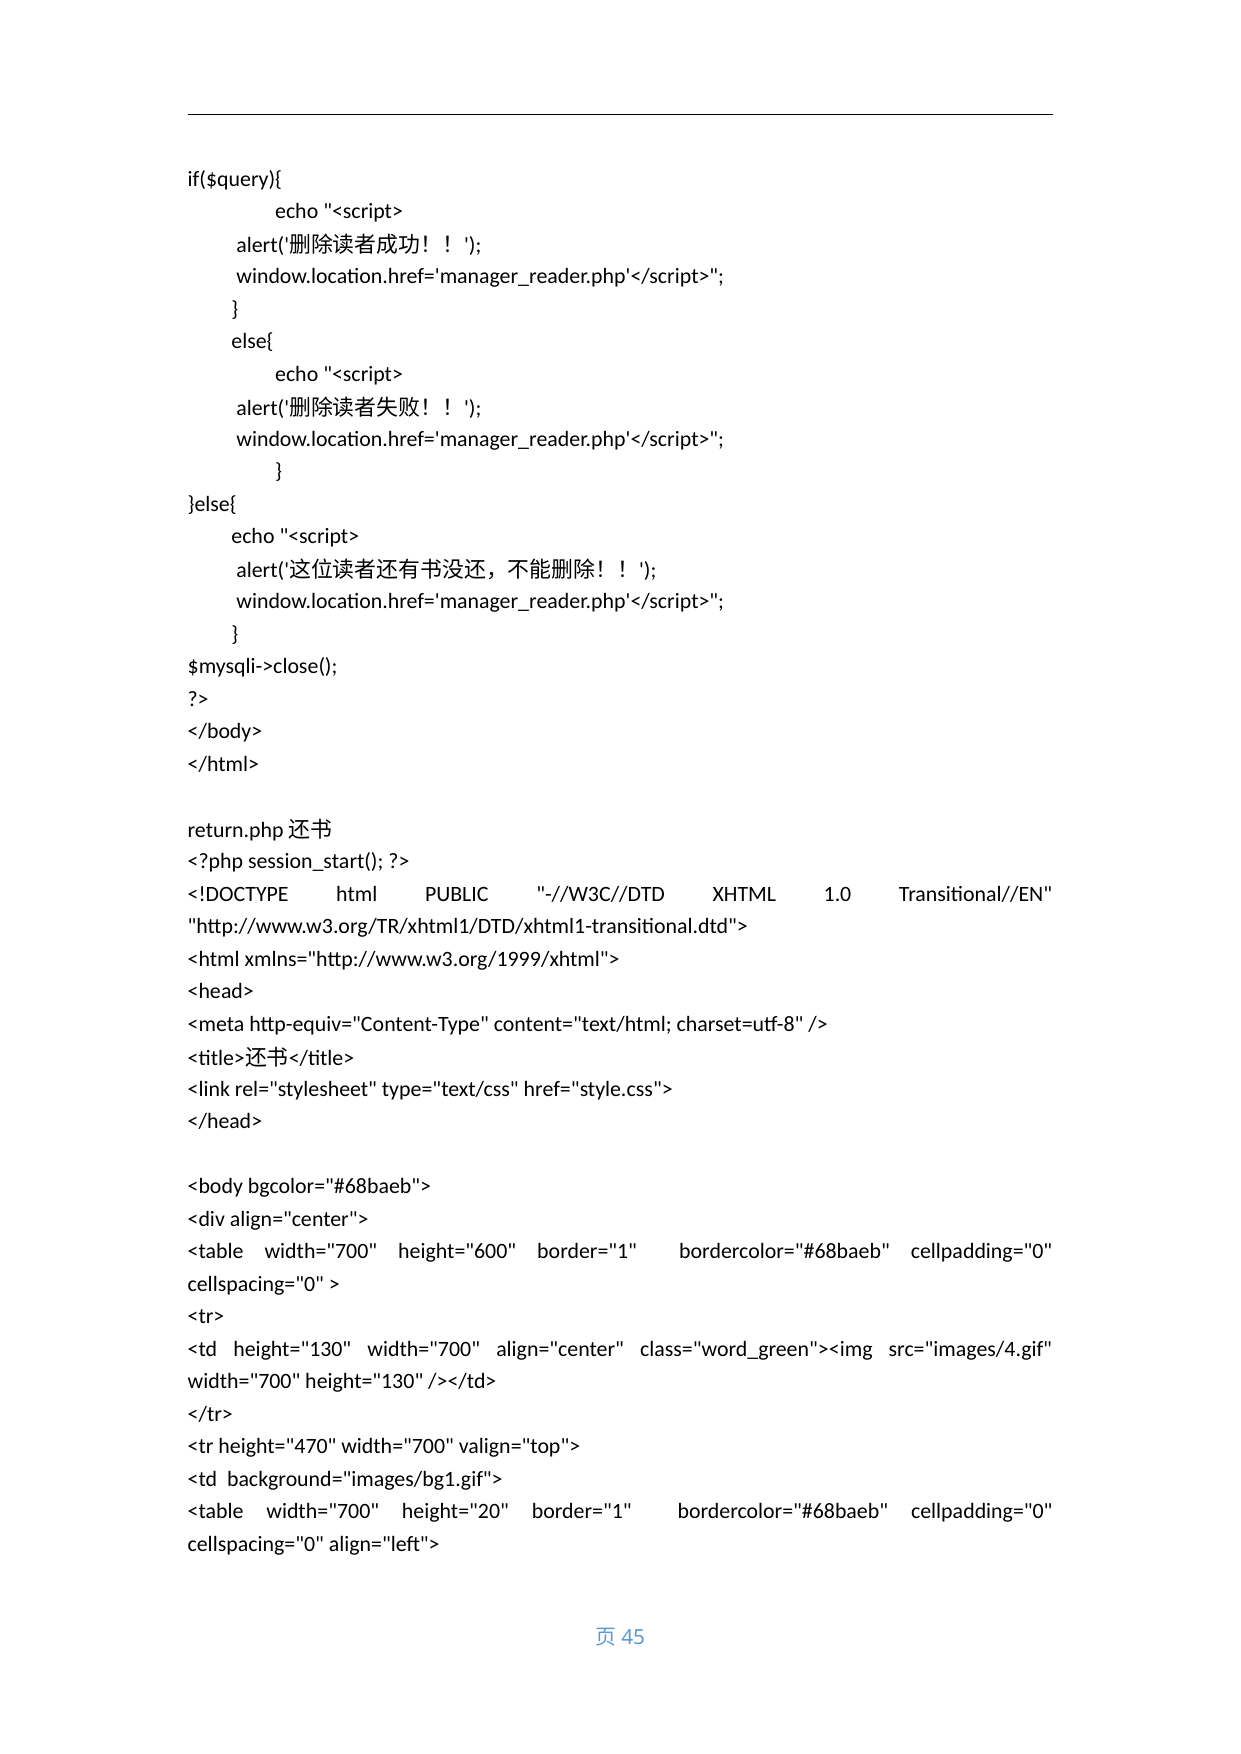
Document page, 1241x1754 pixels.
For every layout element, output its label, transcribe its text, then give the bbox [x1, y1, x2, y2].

text } [187, 292, 1053, 324]
text $mysqli->close(); [187, 649, 1053, 682]
text <div align="center"> [187, 1202, 1053, 1234]
text window.location.href='manager_reader.php'</script>"; [187, 422, 1053, 454]
text alert('删除读者成功！！'); [187, 227, 1053, 259]
text window.location.href='manager_reader.php'</script>"; [187, 259, 1053, 292]
text </html> [187, 747, 1053, 779]
text <tr> [187, 1299, 1053, 1332]
text <td height="130" width="700" align="center" class="word_green"><img src="images/4.gif" width="700" height="130" /></td> [187, 1332, 1053, 1397]
text return.php还书 [187, 812, 1053, 844]
text <td background="images/bg1.gif"> [187, 1462, 1053, 1494]
text </tr> [187, 1397, 1053, 1429]
text }else{ [187, 487, 1053, 519]
text </head> [187, 1104, 1053, 1137]
text <title>还书</title> [187, 1039, 1053, 1072]
text if($query){ [187, 162, 1053, 194]
text <meta http-equiv="Content-Type" content="text/html; charset=utf-8" /> [187, 1007, 1053, 1039]
text else{ [187, 324, 1053, 357]
text } [187, 617, 1053, 649]
text alert('删除读者失败！！'); [187, 389, 1053, 422]
text alert('这位读者还有书没还，不能删除！！'); [187, 552, 1053, 584]
text window.location.href='manager_reader.php'</script>"; [187, 584, 1053, 617]
text <body bgcolor="#68baeb"> [187, 1169, 1053, 1202]
text <head> [187, 974, 1053, 1007]
text echo "<script> [187, 519, 1053, 552]
text ?> [187, 682, 1053, 714]
text </body> [187, 714, 1053, 747]
text <?php session_start(); ?> [187, 844, 1053, 877]
text echo "<script> [187, 194, 1053, 227]
text <tr height="470" width="700" valign="top"> [187, 1429, 1053, 1462]
text <!DOCTYPE html PUBLIC "-//W3C//DTD XHTML 1.0 Transitional//EN" "http://www.w3.org/TR/xhtml1/DTD/xhtml1-transitional.dtd"> [187, 877, 1053, 942]
text } [187, 454, 1053, 487]
text <link rel="stylesheet" type="text/css" href="style.css"> [187, 1072, 1053, 1104]
text echo "<script> [187, 357, 1053, 389]
text <table width="700" height="20" border="1" bordercolor="#68baeb" cellpadding="0" cellspacing="0" align="left"> [187, 1494, 1053, 1559]
text <table width="700" height="600" border="1" bordercolor="#68baeb" cellpadding="0" cellspacing="0" > [187, 1234, 1053, 1299]
text <html xmlns="http://www.w3.org/1999/xhtml"> [187, 942, 1053, 974]
